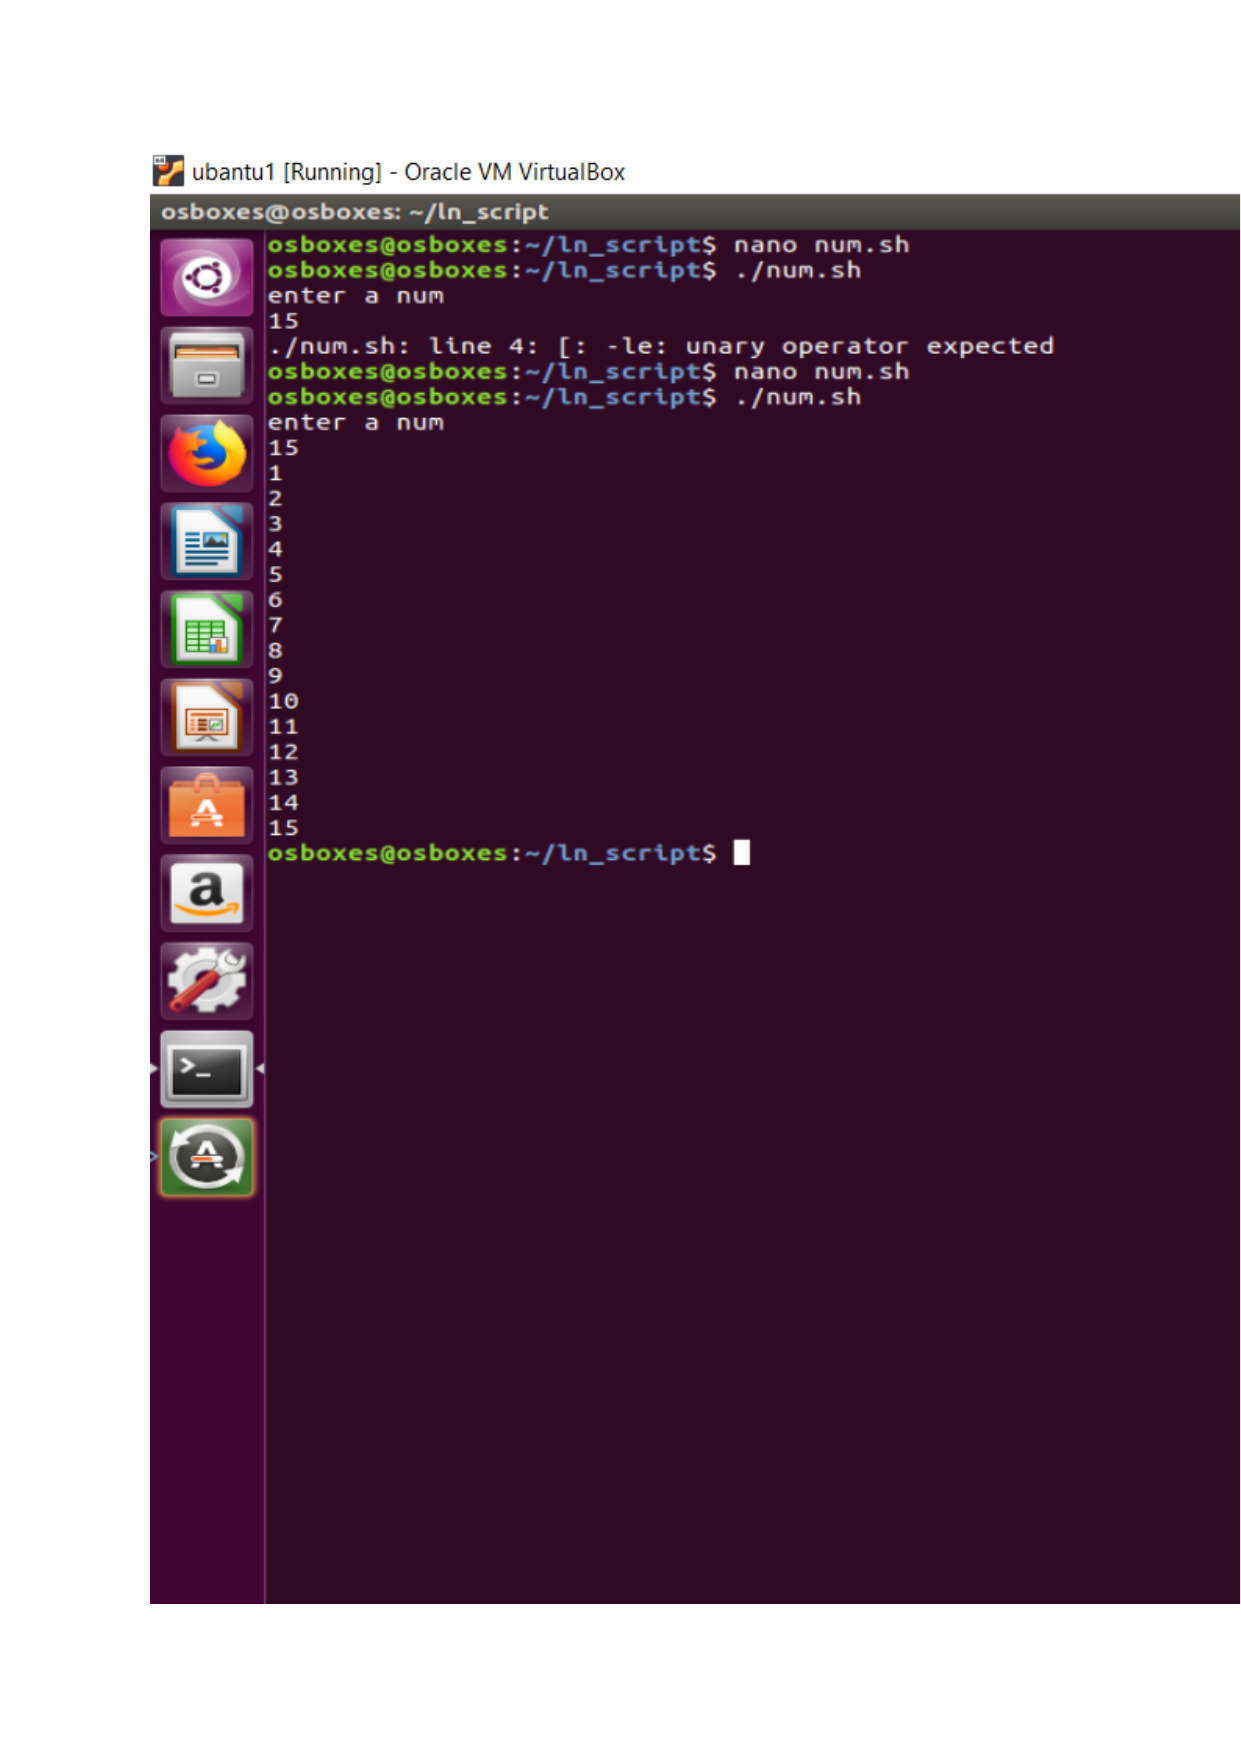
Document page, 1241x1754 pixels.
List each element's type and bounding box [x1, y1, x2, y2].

picture [150, 150, 1241, 1604]
